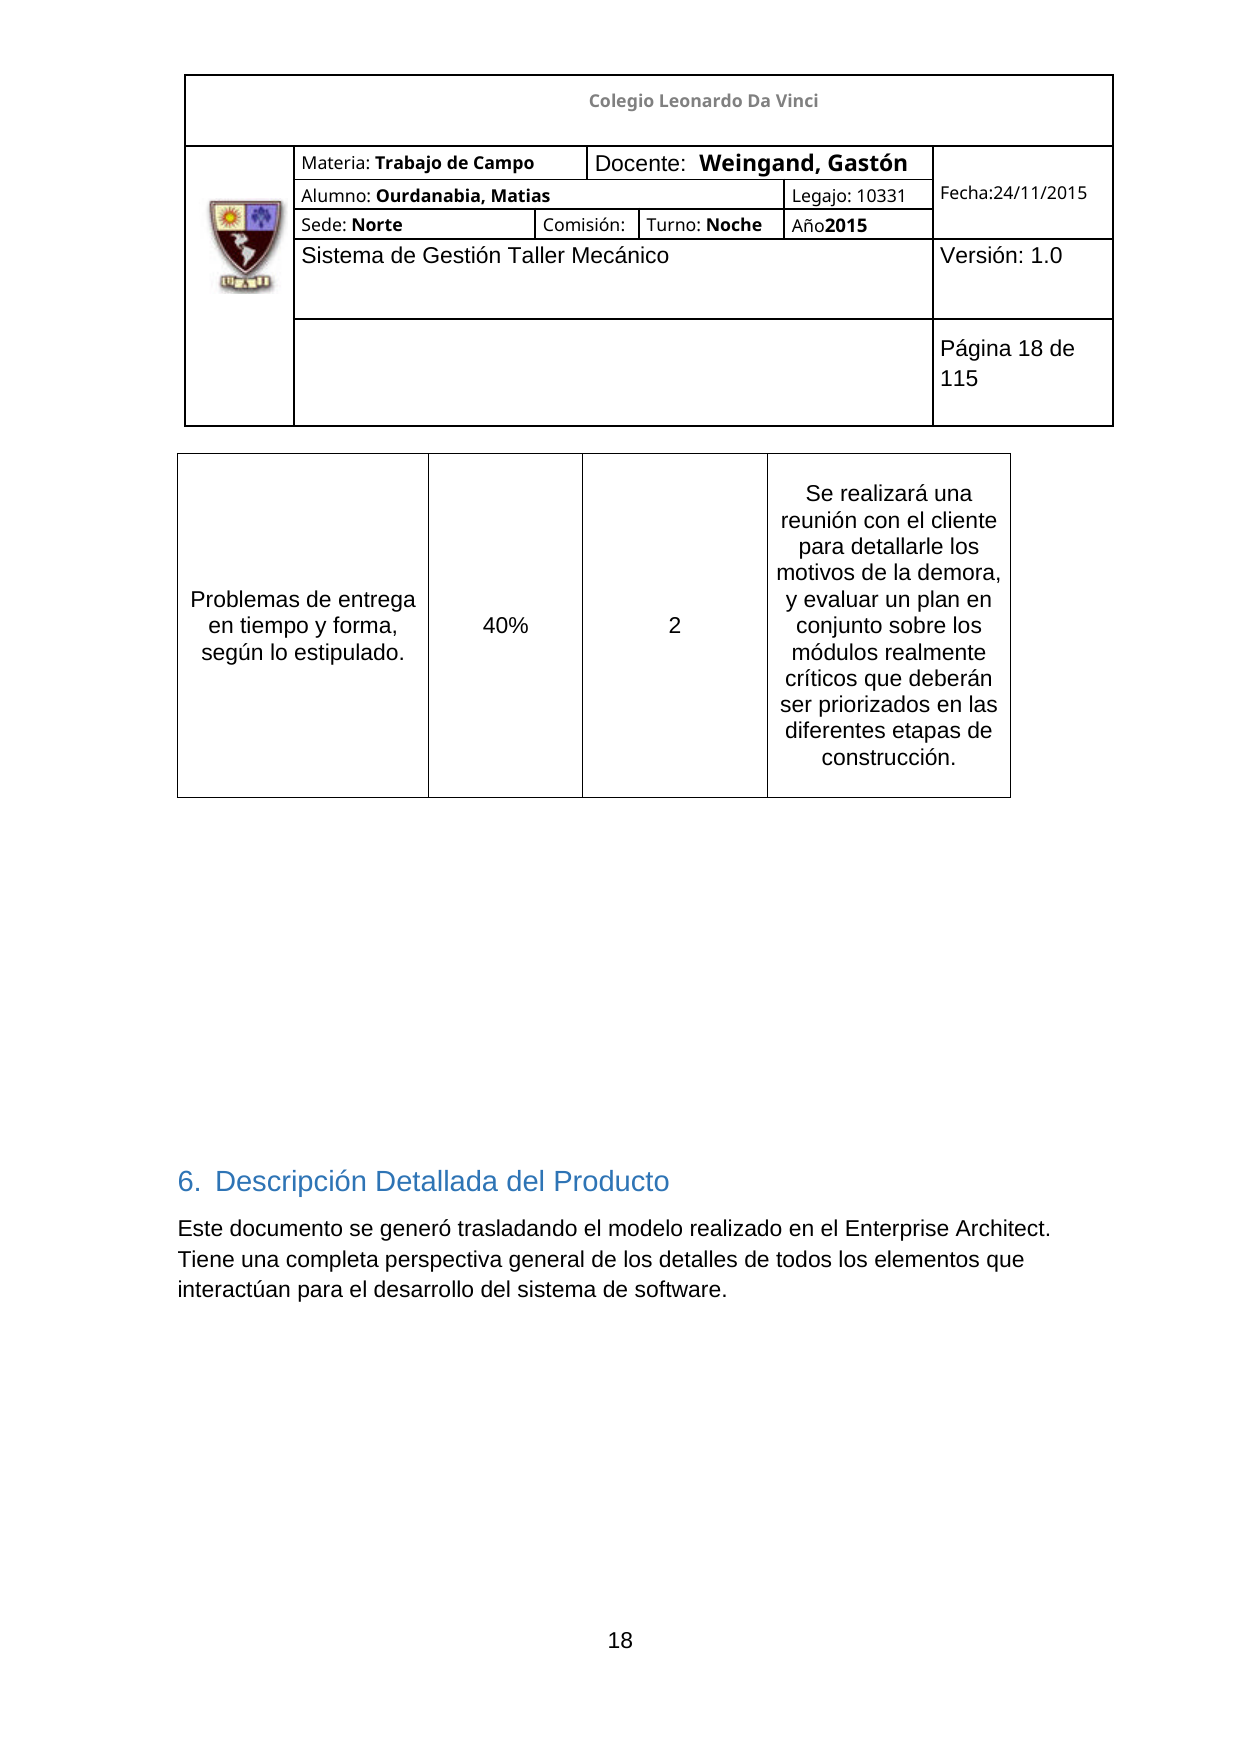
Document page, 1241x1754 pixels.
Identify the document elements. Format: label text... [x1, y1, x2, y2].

table_cell Problemas de entrega en tiempo y forma, según lo estipulado. [178, 454, 428, 797]
table_cell Se realizará una reunión con el cliente para detallarle los motivos de la demora, y evaluar un plan en conjunto sobre los módulos realmente críticos que deberán ser priorizados en las diferentes etapas de construcción. [768, 454, 1010, 797]
text Este documento se generó trasladando el modelo realizado en el Enterprise Architect. Tiene una completa perspectiva general de los detalles de todos los elementos que interactúan para el desarrollo del sistema de software. [177, 1215, 1063, 1302]
table_cell 40% [429, 454, 582, 797]
table_cell 2 [583, 454, 767, 797]
subtitle Descripción Detallada del Producto [177, 1164, 1063, 1198]
